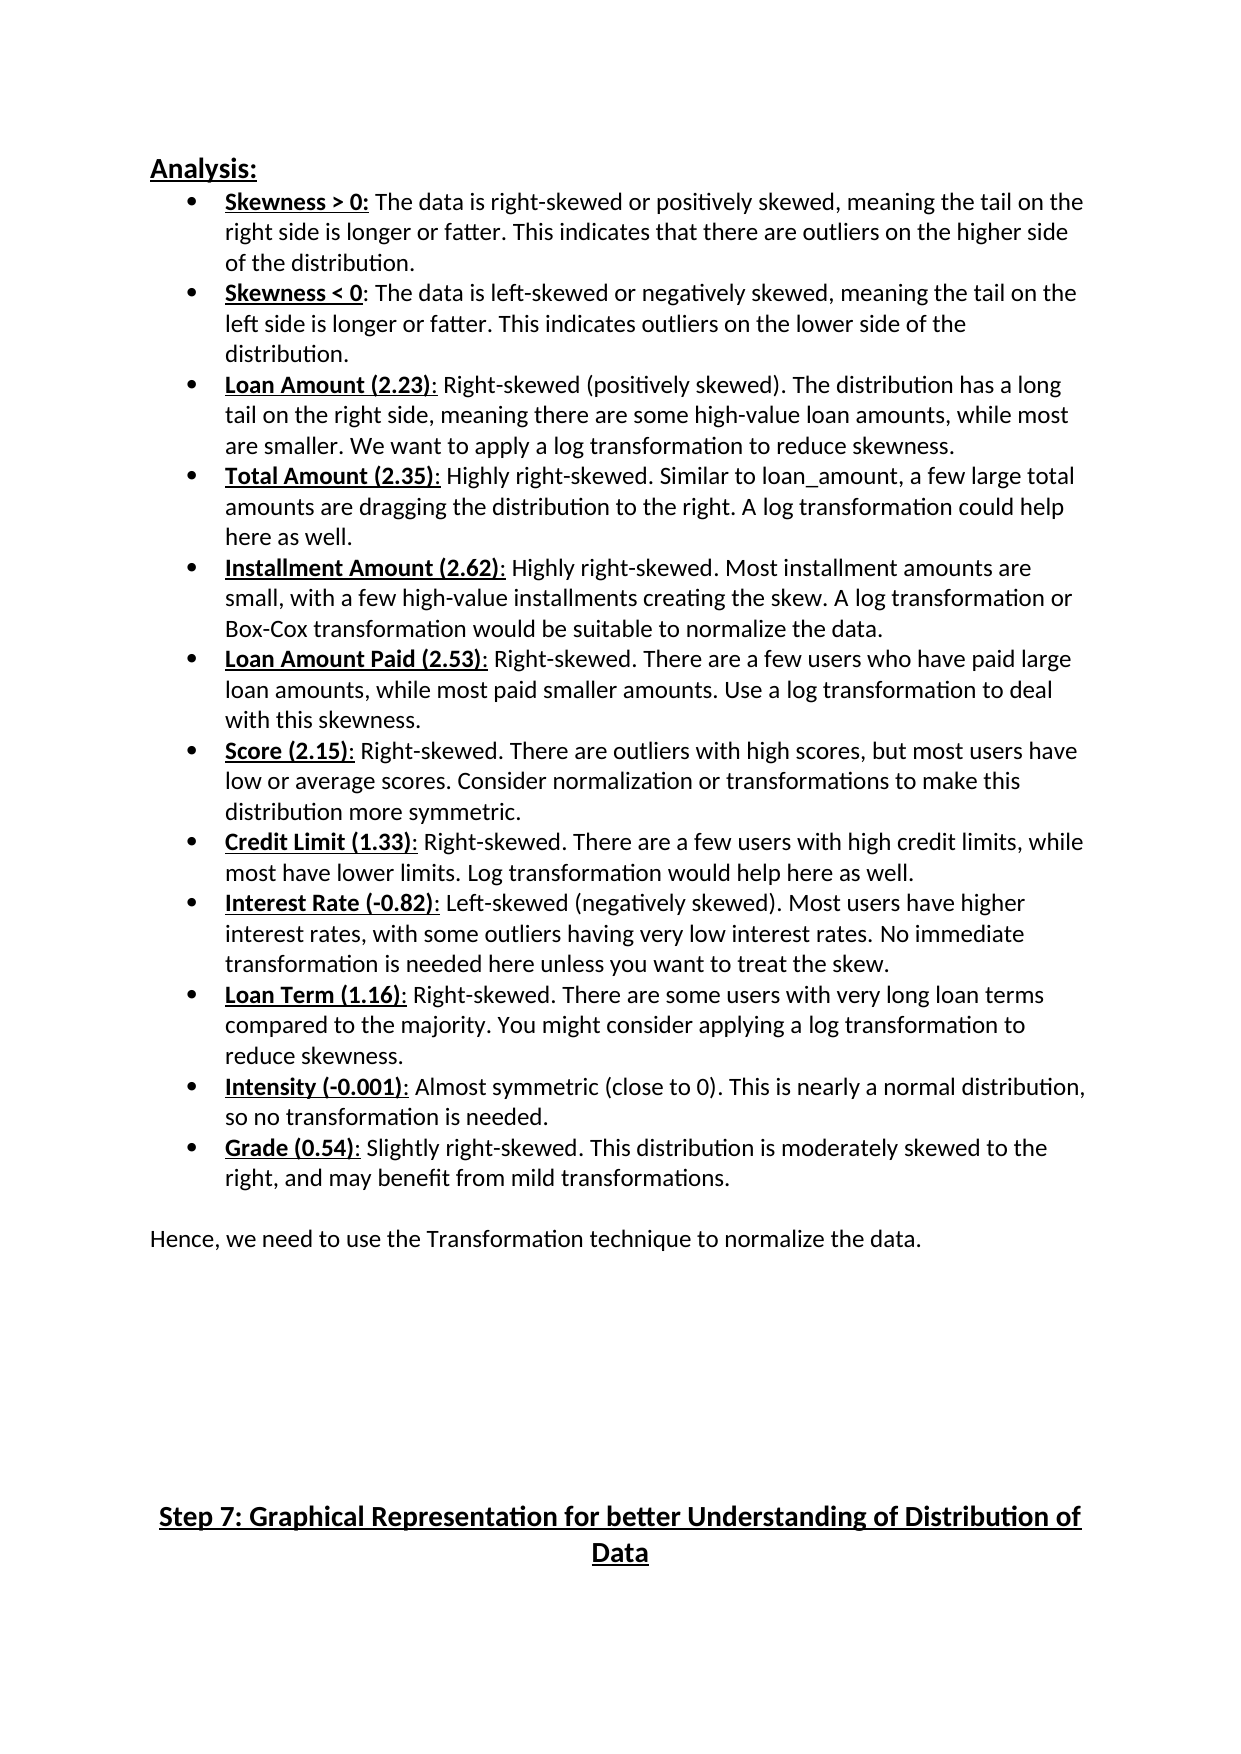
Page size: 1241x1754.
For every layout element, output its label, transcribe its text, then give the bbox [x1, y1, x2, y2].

list Score (2.15): Right-skewed. There are outliers with high scores, but most users have low or average scores. Consider normalization or transformations to make this distribution more symmetric. [187, 735, 1090, 827]
list Intensity (-0.001): Almost symmetric (close to 0). This is nearly a normal distribution, so no transformation is needed. [187, 1071, 1090, 1132]
list Loan Amount (2.23): Right-skewed (positively skewed). The distribution has a long tail on the right side, meaning there are some high-value loan amounts, while most are smaller. We want to apply a log transformation to reduce skewness. [187, 369, 1090, 460]
text Analysis: [150, 150, 1090, 186]
list Installment Amount (2.62): Highly right-skewed. Most installment amounts are small, with a few high-value installments creating the skew. A log transformation or Box-Cox transformation would be suitable to normalize the data. [187, 552, 1090, 643]
list Interest Rate (-0.82): Left-skewed (negatively skewed). Most users have higher interest rates, with some outliers having very low interest rates. No immediate transformation is needed here unless you want to treat the skew. [187, 888, 1090, 979]
list Grade (0.54): Slightly right-skewed. This distribution is moderately skewed to the right, and may benefit from mild transformations. [187, 1132, 1090, 1193]
list Skewness > 0: The data is right-skewed or positively skewed, meaning the tail on the right side is longer or fatter. This indicates that there are outliers on the higher side of the distribution. [187, 186, 1090, 277]
list Skewness < 0: The data is left-skewed or negatively skewed, meaning the tail on the left side is longer or fatter. This indicates outliers on the lower side of the distribution. [187, 277, 1090, 369]
list Credit Limit (1.33): Right-skewed. There are a few users with high credit limits, while most have lower limits. Log transformation would help here as well. [187, 827, 1090, 888]
list Loan Term (1.16): Right-skewed. There are some users with very long loan terms compared to the majority. You might consider applying a log transformation to reduce skewness. [187, 979, 1090, 1071]
text Step 7: Graphical Representation for better Understanding of Distribution of Data [150, 1498, 1090, 1597]
text Hence, we need to use the Transformation technique to normalize the data. [150, 1223, 1090, 1254]
list Loan Amount Paid (2.53): Right-skewed. There are a few users who have paid large loan amounts, while most paid smaller amounts. Use a log transformation to deal with this skewness. [187, 643, 1090, 735]
list Total Amount (2.35): Highly right-skewed. Similar to loan_amount, a few large total amounts are dragging the distribution to the right. A log transformation could help here as well. [187, 460, 1090, 552]
